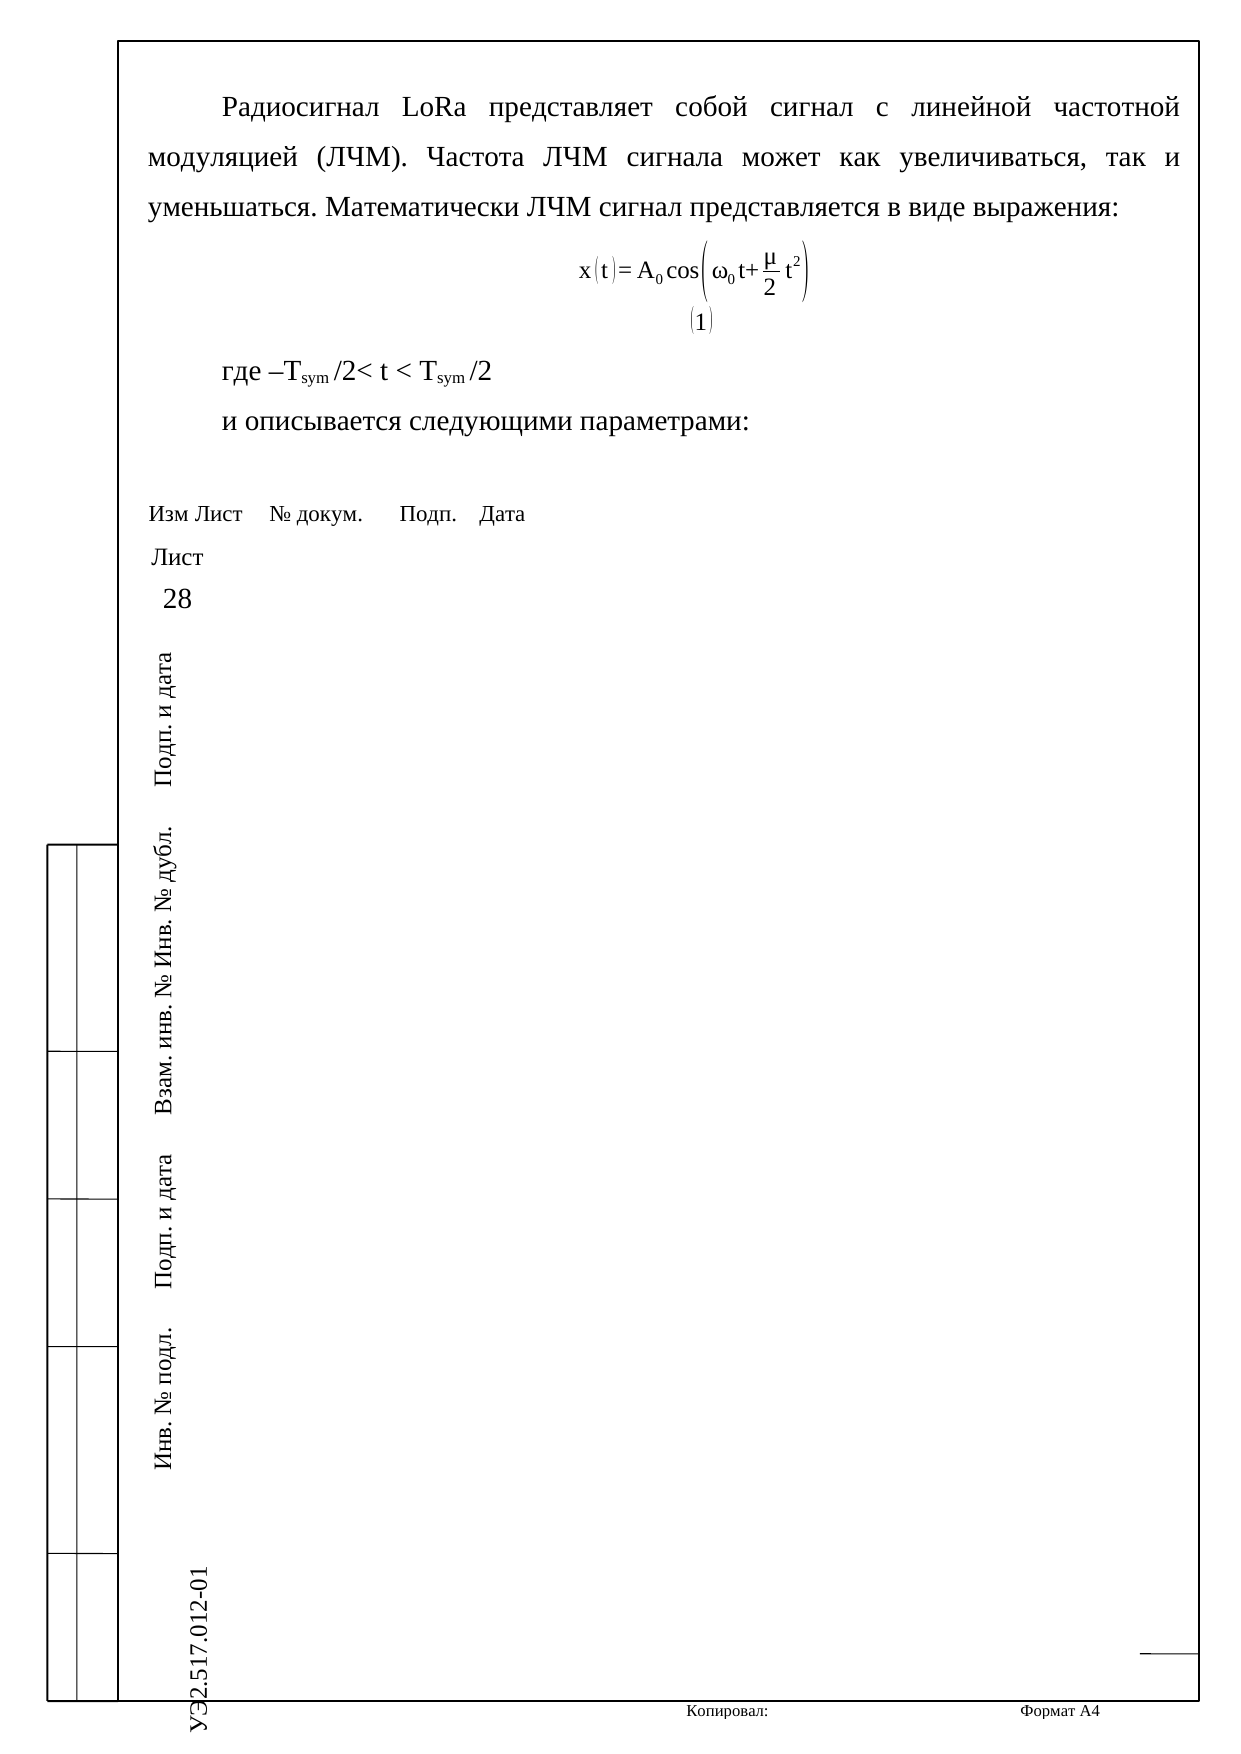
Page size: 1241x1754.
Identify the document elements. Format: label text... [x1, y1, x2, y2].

text и описывается следующими параметрами: [148, 403, 1181, 437]
text Радиосигнал LoRa представляет собой сигнал с линейной частотной модуляцией (ЛЧМ). Частота ЛЧМ сигнала может как увеличиваться, так и уменьшаться. Математически ЛЧМ сигнал представляется в виде выражения: [148, 89, 1181, 223]
text где –Tsym /2< t < Tsym /2 [148, 353, 1181, 387]
